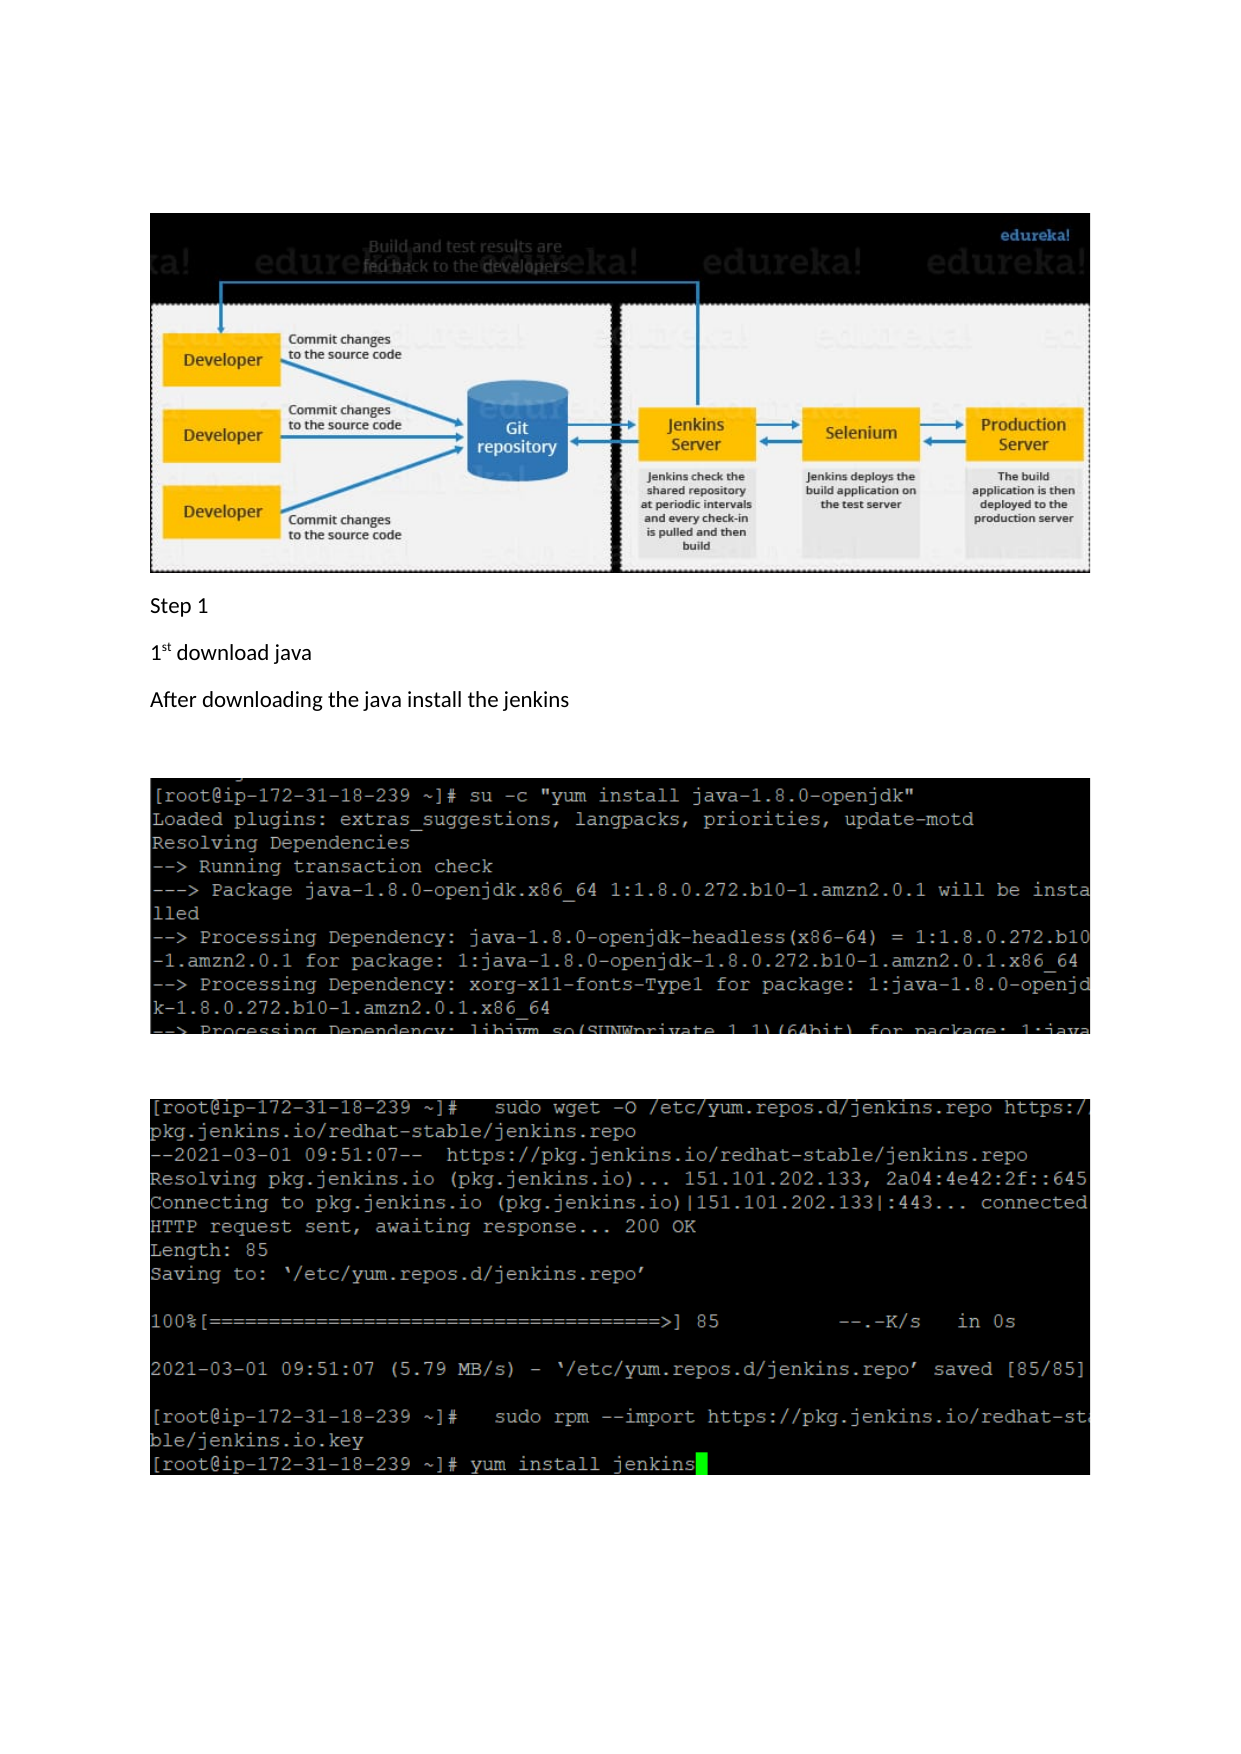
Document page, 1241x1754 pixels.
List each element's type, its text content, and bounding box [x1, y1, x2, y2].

picture [150, 778, 1091, 1034]
picture [150, 1099, 1091, 1475]
text Step 1 [150, 591, 1090, 619]
text 1st download java [150, 638, 1090, 666]
picture [150, 213, 1091, 573]
text After downloading the java install the jenkins [150, 685, 1090, 713]
